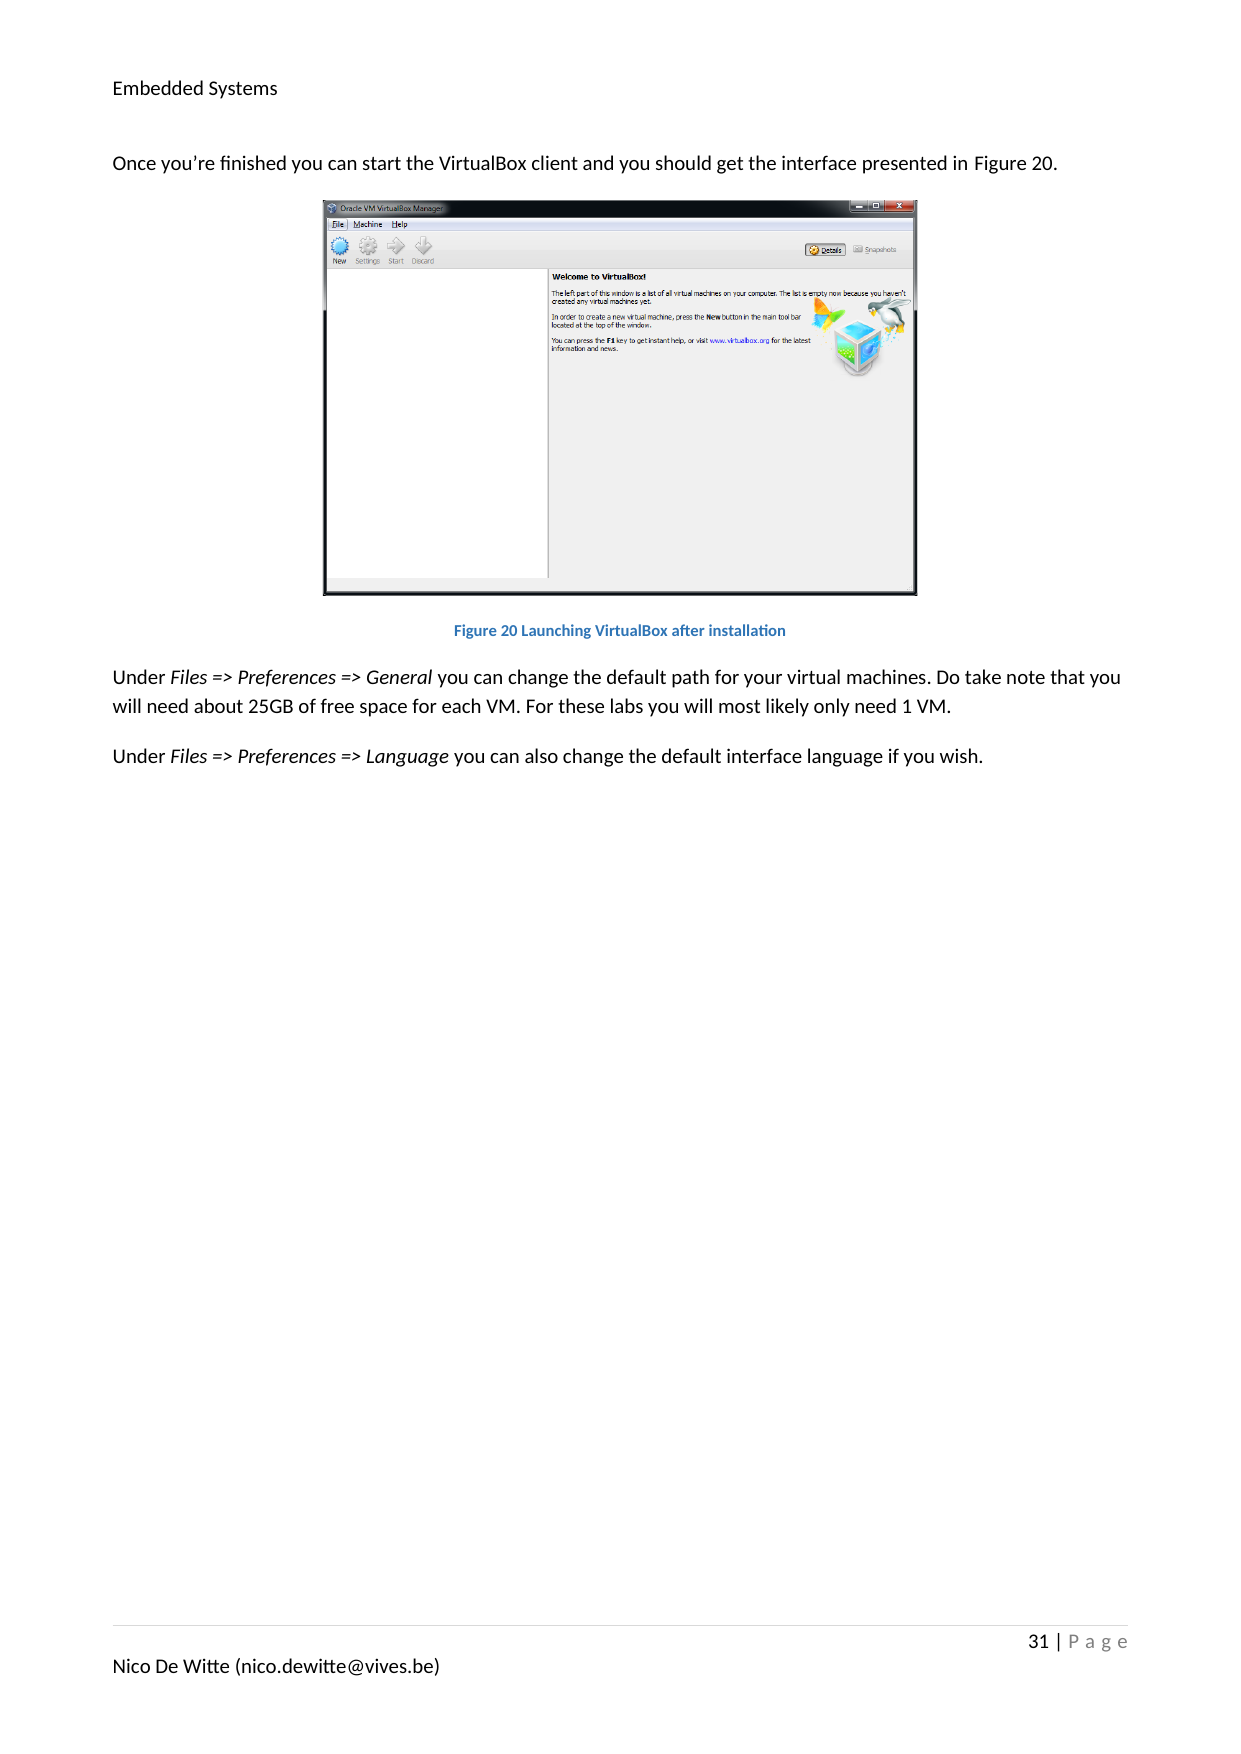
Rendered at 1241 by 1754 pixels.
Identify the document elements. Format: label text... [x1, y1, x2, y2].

text Under Files => Preferences => Language you can also change the default interface language if you wish. [112, 743, 1128, 769]
text Figure 20 Launching VirtualBox after installation [112, 620, 1128, 640]
text Once you’re finished you can start the VirtualBox client and you should get the interface presented in Figure 20. [112, 150, 1128, 175]
text Under Files => Preferences => General you can change the default path for your virtual machines. Do take note that you will need about 25GB of free space for each VM. For these labs you will most likely only need 1 VM. [112, 664, 1128, 719]
picture [322, 200, 918, 596]
